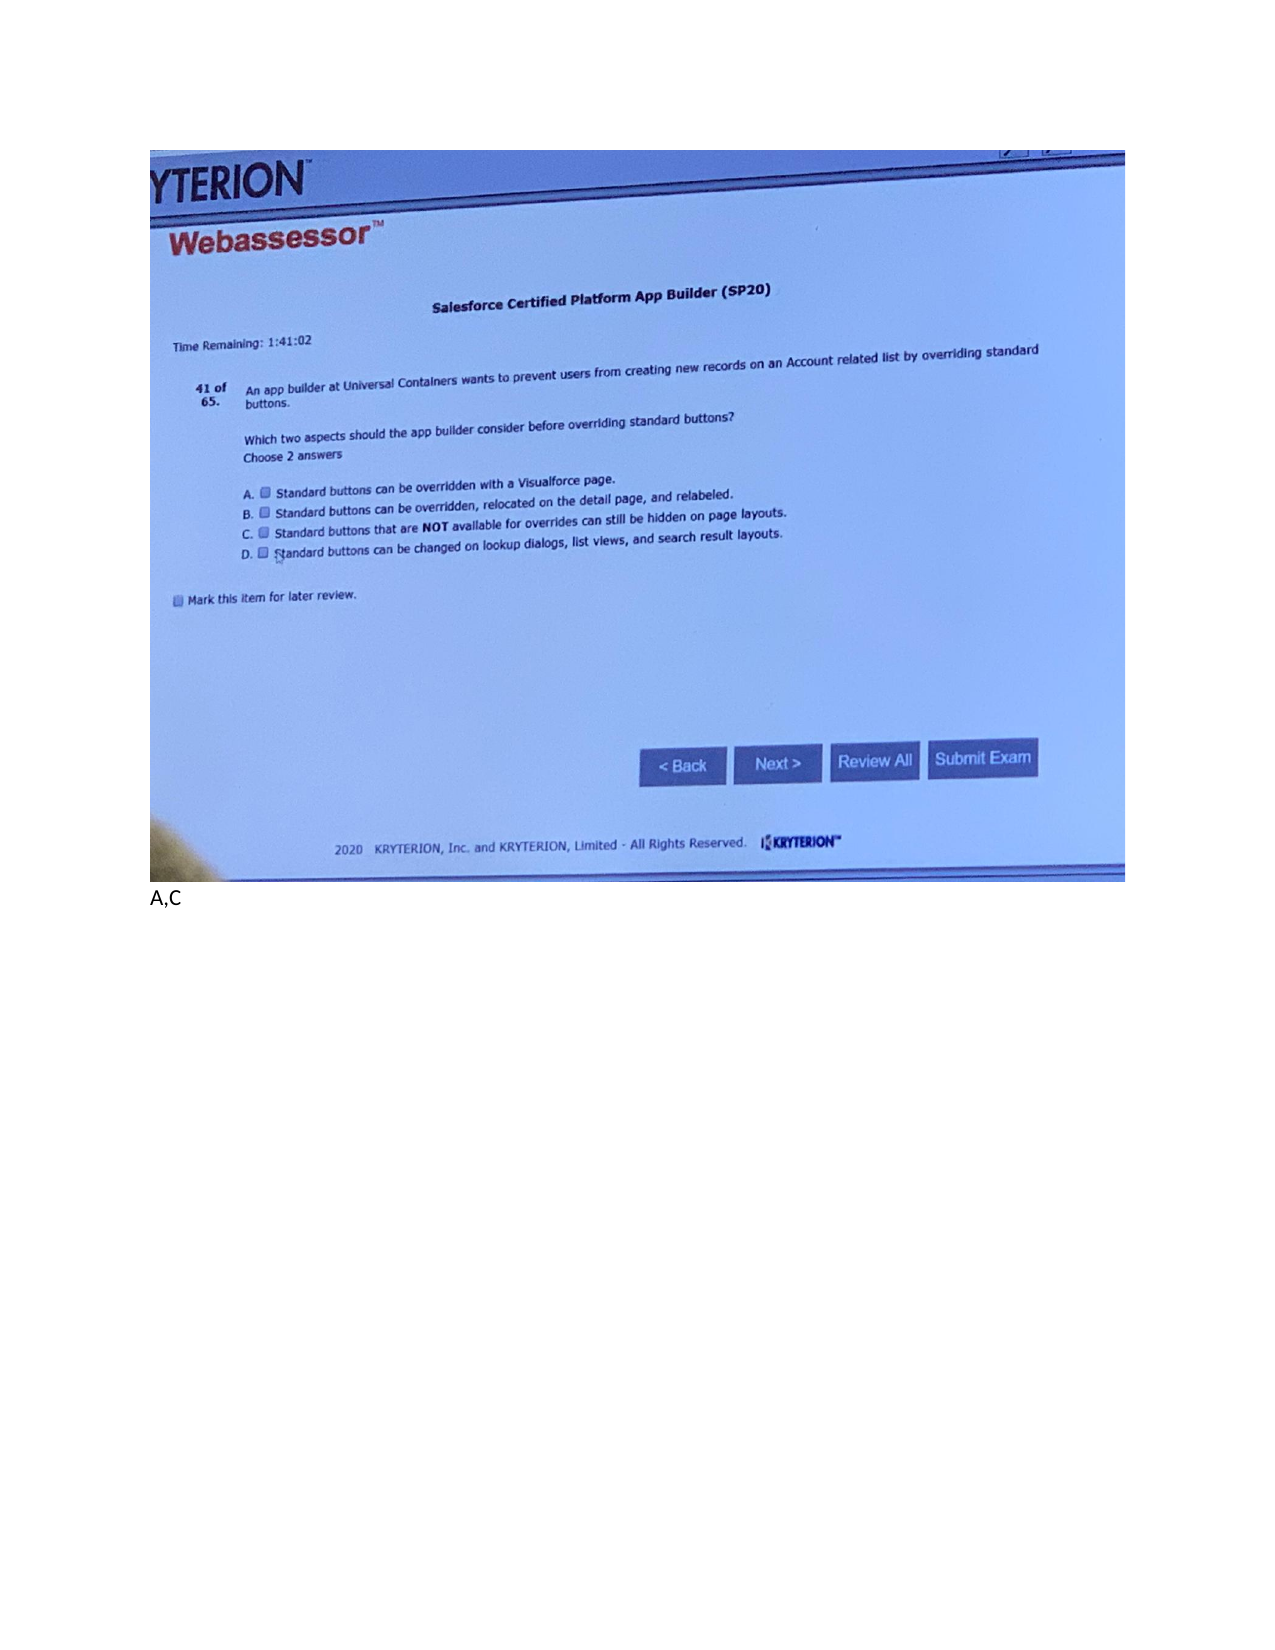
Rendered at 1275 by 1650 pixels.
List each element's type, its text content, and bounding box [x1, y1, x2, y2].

text DEBA,CBDAA,CC [150, 882, 1125, 911]
picture [150, 150, 1125, 882]
